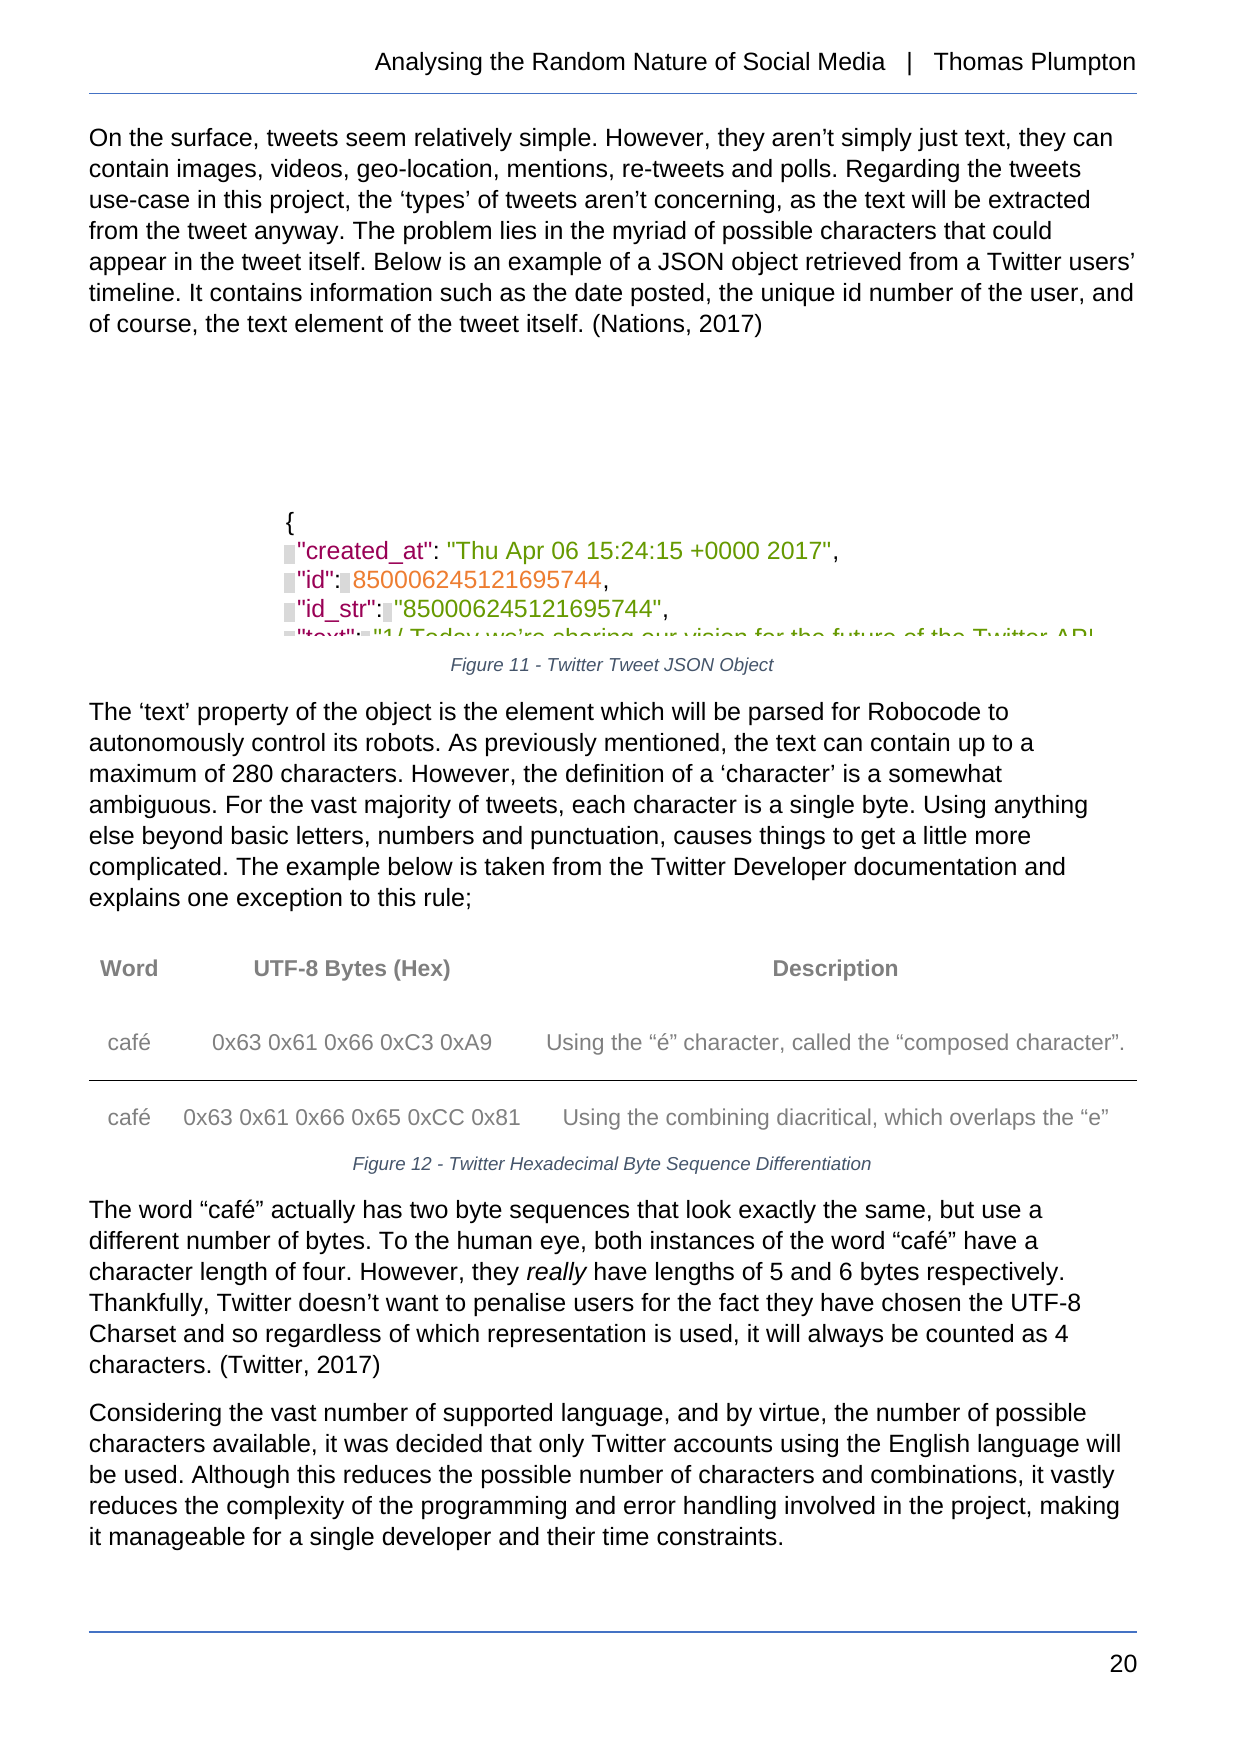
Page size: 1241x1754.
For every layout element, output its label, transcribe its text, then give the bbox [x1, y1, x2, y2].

table_header Description [534, 931, 1137, 1005]
table_cell 0x63 0x61 0x66 0xC3 0xA9 [170, 1005, 534, 1080]
table_header UTF-8 Bytes (Hex) [170, 931, 534, 1005]
table_cell café [89, 1005, 170, 1080]
text Considering the vast number of supported language, and by virtue, the number of possible characters available, it was decided that only Twitter accounts using the English language will be used. Although this reduces the possible number of characters and combinations, it vastly reduces the complexity of the programming and error handling involved in the project, making it manageable for a single developer and their time constraints. [89, 1398, 1137, 1551]
text The word “café” actually has two byte sequences that look exactly the same, but use a different number of bytes. To the human eye, both instances of the word “café” have a character length of four. However, they really have lengths of 5 and 6 bytes respectively. Thankfully, Twitter doesn’t want to penalise users for the fact they have chosen the UTF-8 Charset and so regardless of which representation is used, it will always be counted as 4 characters. [89, 1195, 1137, 1379]
table_cell café [89, 1081, 170, 1153]
text The ‘text’ property of the object is the element which will be parsed for Robocode to autonomously control its robots. As previously mentioned, the text can contain up to a maximum of 280 characters. However, the definition of a ‘character’ is a somewhat ambiguous. For the vast majority of tweets, each character is a single byte. Using anything else beyond basic letters, numbers and punctuation, causes things to get a little more complicated. The example below is taken from the Twitter Developer documentation and explains one exception to this rule; [89, 697, 1137, 912]
table_cell Using the combining diacritical, which overlaps the “e” [534, 1081, 1137, 1153]
table_header Word [89, 931, 170, 1005]
text On the surface, tweets seem relatively simple. However, they aren’t simply just text, they can contain images, videos, geo-location, mentions, re-tweets and polls. Regarding the tweets use-case in this project, the ‘types’ of tweets aren’t concerning, as the text will be extracted from the tweet anyway. The problem lies in the myriad of possible characters that could appear in the tweet itself. Below is an example of a JSON object retrieved from a Twitter users’ timeline. It contains information such as the date posted, the unique id number of the user, and of course, the text element of the tweet itself. [89, 122, 1137, 337]
table_cell Using the “é” character, called the “composed character”. [534, 1005, 1137, 1080]
table_cell 0x63 0x61 0x66 0x65 0xCC 0x81 [170, 1081, 534, 1153]
